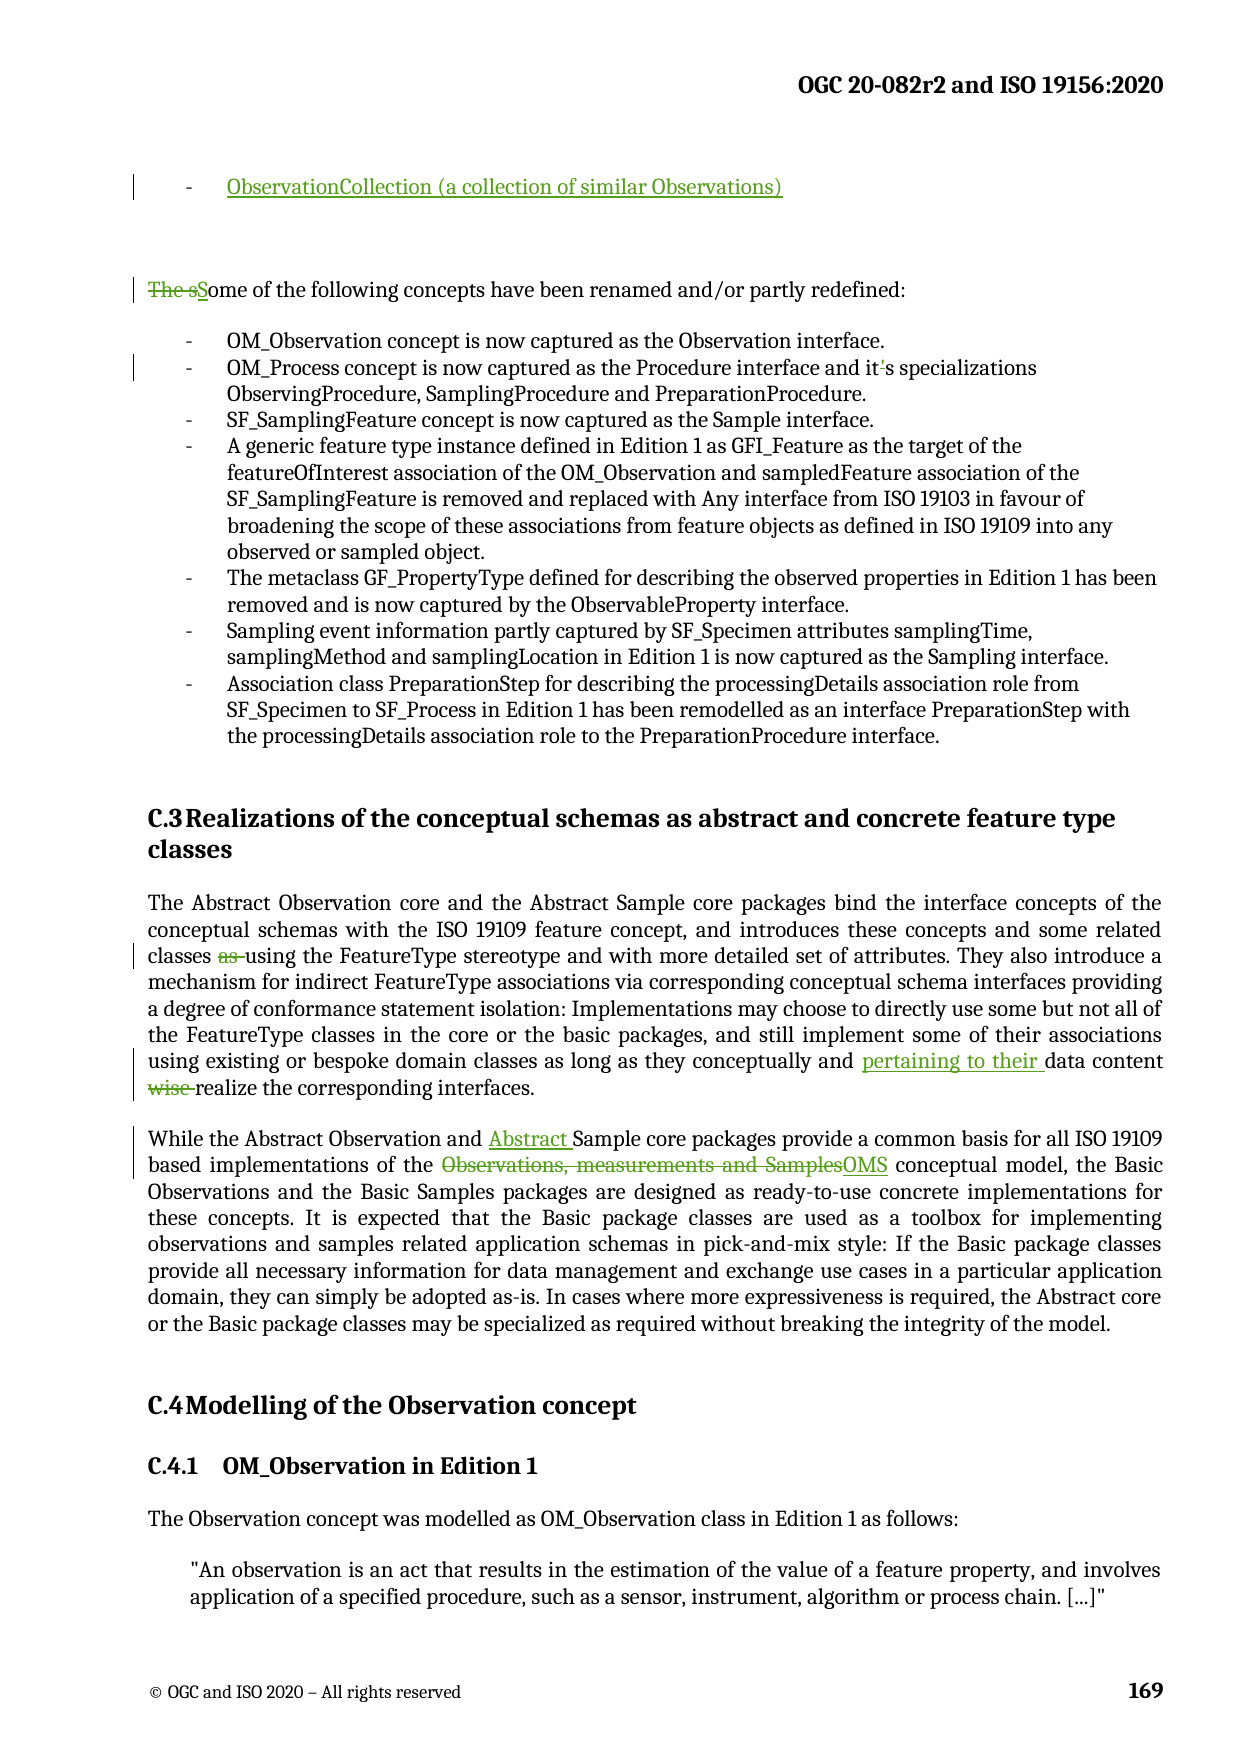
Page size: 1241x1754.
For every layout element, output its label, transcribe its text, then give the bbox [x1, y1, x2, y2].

list The metaclass GF_PropertyType defined for describing the observed properties in Edition 1 has been removed and is now captured by the ObservableProperty interface. [185, 565, 1163, 618]
list OM_Observation concept is now captured as the Observation interface. [185, 328, 1163, 354]
text Realizations of the conceptual schemas as abstract and concrete feature type classes [148, 803, 1163, 865]
text The Observation concept was modelled as OM_Observation class in Edition 1 as follows: [148, 1506, 1163, 1532]
list OM_Process concept is now captured as the Procedure interface and its specializations ObservingProcedure, SamplingProcedure and PreparationProcedure. [185, 354, 1163, 407]
text Modelling of the Observation concept [148, 1390, 1163, 1421]
list SF_SamplingFeature concept is now captured as the Sample interface. [185, 407, 1163, 433]
text The Abstract Observation core and the Abstract Sample core packages bind the interface concepts of the conceptual schemas with the ISO 19109 feature concept, and introduces these concepts and some related classes using the FeatureType stereotype and with more detailed set of attributes. They also introduce a mechanism for indirect FeatureType associations via corresponding conceptual schema interfaces providing a degree of conformance statement isolation: Implementations may choose to directly use some but not all of the FeatureType classes in the core or the basic packages, and still implement some of their associations using existing or bespoke domain classes as long as they conceptually and data content realize the corresponding interfaces. [148, 890, 1163, 1101]
list Sampling event information partly captured by SF_Specimen attributes samplingTime, samplingMethod and samplingLocation in Edition 1 is now captured as the Sampling interface. [185, 618, 1163, 671]
list Association class PreparationStep for describing the processingDetails association role from SF_Specimen to SF_Process in Edition 1 has been remodelled as an interface PreparationStep with the processingDetails association role to the PreparationProcedure interface. [185, 671, 1163, 749]
text OM_Observation in Edition 1 [148, 1452, 1163, 1481]
list A generic feature type instance defined in Edition 1 as GFI_Feature as the target of the featureOfInterest association of the OM_Observation and sampledFeature association of the SF_SamplingFeature is removed and replaced with Any interface from ISO 19103 in favour of broadening the scope of these associations from feature objects as defined in ISO 19109 into any observed or sampled object. [185, 433, 1163, 565]
text "An observation is an act that results in the estimation of the value of a feature property, and involves application of a specified procedure, such as a sensor, instrument, algorithm or process chain. [...]" [190, 1557, 1163, 1610]
text While the Abstract Observation and Sample core packages provide a common basis for all ISO 19109 based implementations of the conceptual model, the Basic Observations and the Basic Samples packages are designed as ready-to-use concrete implementations for these concepts. It is expected that the Basic package classes are used as a toolbox for implementing observations and samples related application schemas in pick-and-mix style: If the Basic package classes provide all necessary information for data management and exchange use cases in a particular application domain, they can simply be adopted as-is. In cases where more expressiveness is required, the Abstract core or the Basic package classes may be specialized as required without breaking the integrity of the model. [148, 1126, 1163, 1337]
text ome of the following concepts have been renamed and/or partly redefined: [148, 277, 1163, 303]
